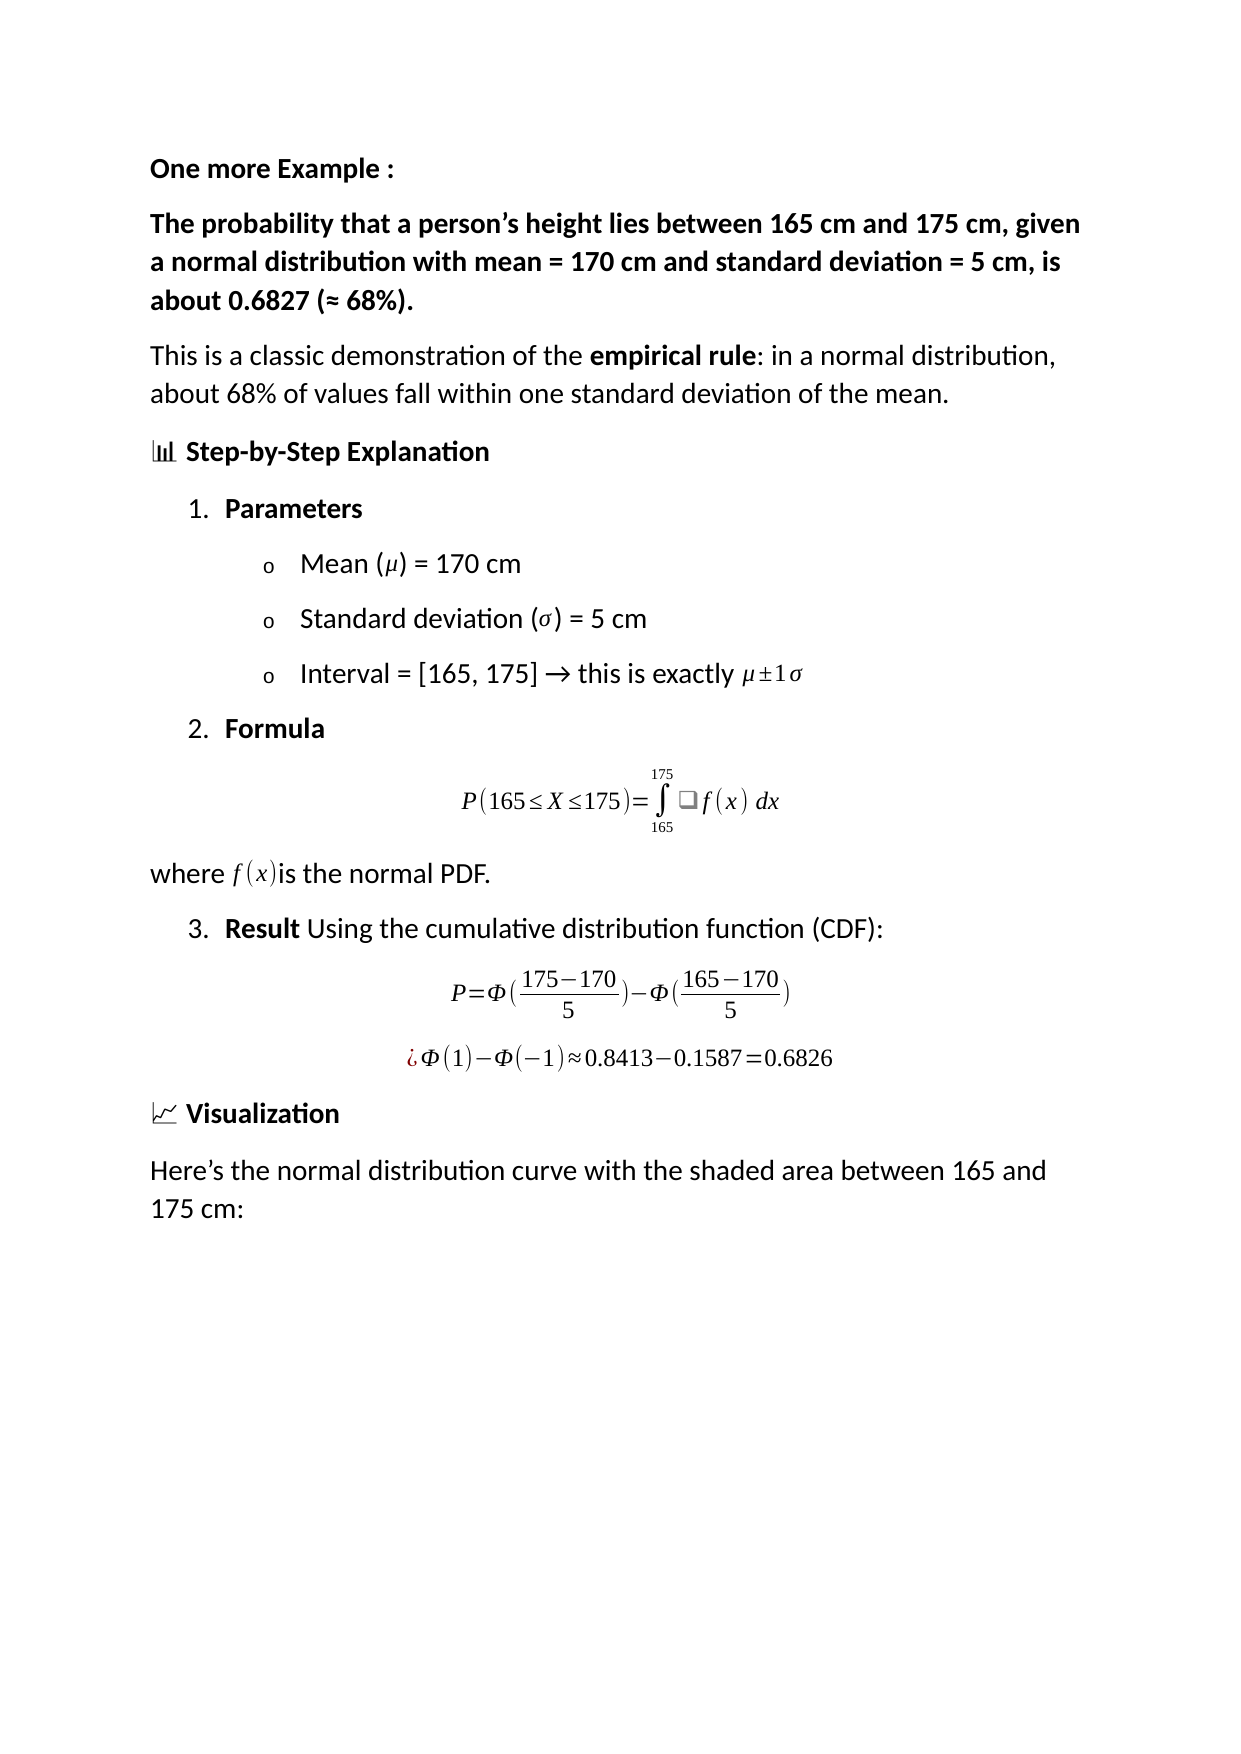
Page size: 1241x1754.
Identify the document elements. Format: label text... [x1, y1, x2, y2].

text 📊 Step-by-Step Explanation [150, 431, 1090, 470]
list Parameters [187, 490, 1090, 526]
list Interval = [165, 175] → this is exactly [262, 655, 1090, 691]
list Result Using the cumulative distribution function (CDF): [187, 910, 1090, 946]
text This is a classic demonstration of the empirical rule: in a normal distribution, about 68% of values fall within one standard deviation of the mean. [150, 337, 1090, 411]
text Here’s the normal distribution curve with the shaded area between 165 and 175 cm: [150, 1152, 1090, 1226]
list Standard deviation () = 5 cm [262, 600, 1090, 636]
list Mean () = 170 cm [262, 545, 1090, 581]
text where is the normal PDF. [150, 855, 1090, 891]
text 📈 Visualization [150, 1092, 1090, 1132]
text One more Example : [150, 150, 1090, 186]
text The probability that a person’s height lies between 165 cm and 175 cm, given a normal distribution with mean = 170 cm and standard deviation = 5 cm, is about 0.6827 (≈ 68%). [150, 205, 1090, 318]
list Formula [187, 711, 1090, 746]
